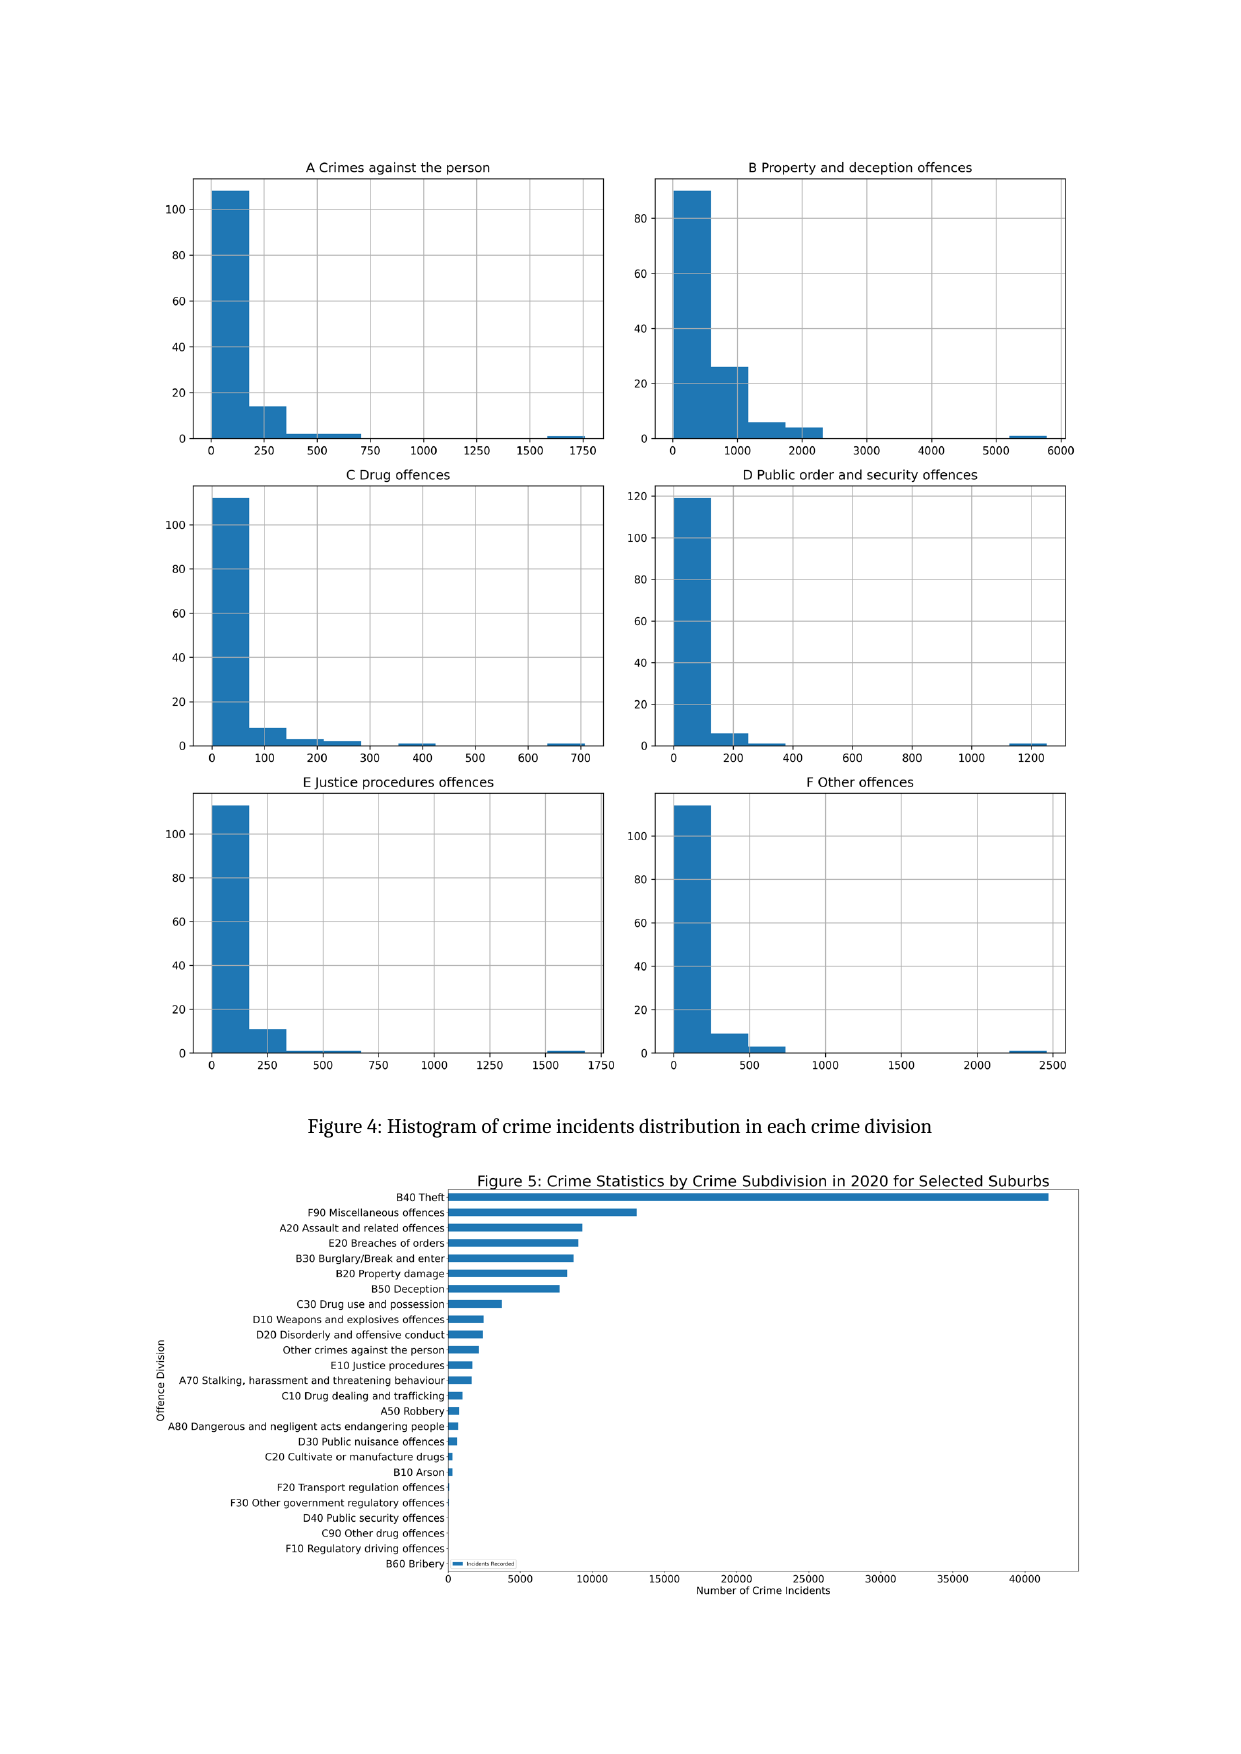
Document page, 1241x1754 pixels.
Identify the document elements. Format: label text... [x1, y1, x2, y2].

picture [153, 150, 1087, 1083]
picture [150, 1170, 1084, 1601]
text Figure 4: Histogram of crime incidents distribution in each crime division [150, 1115, 1090, 1139]
